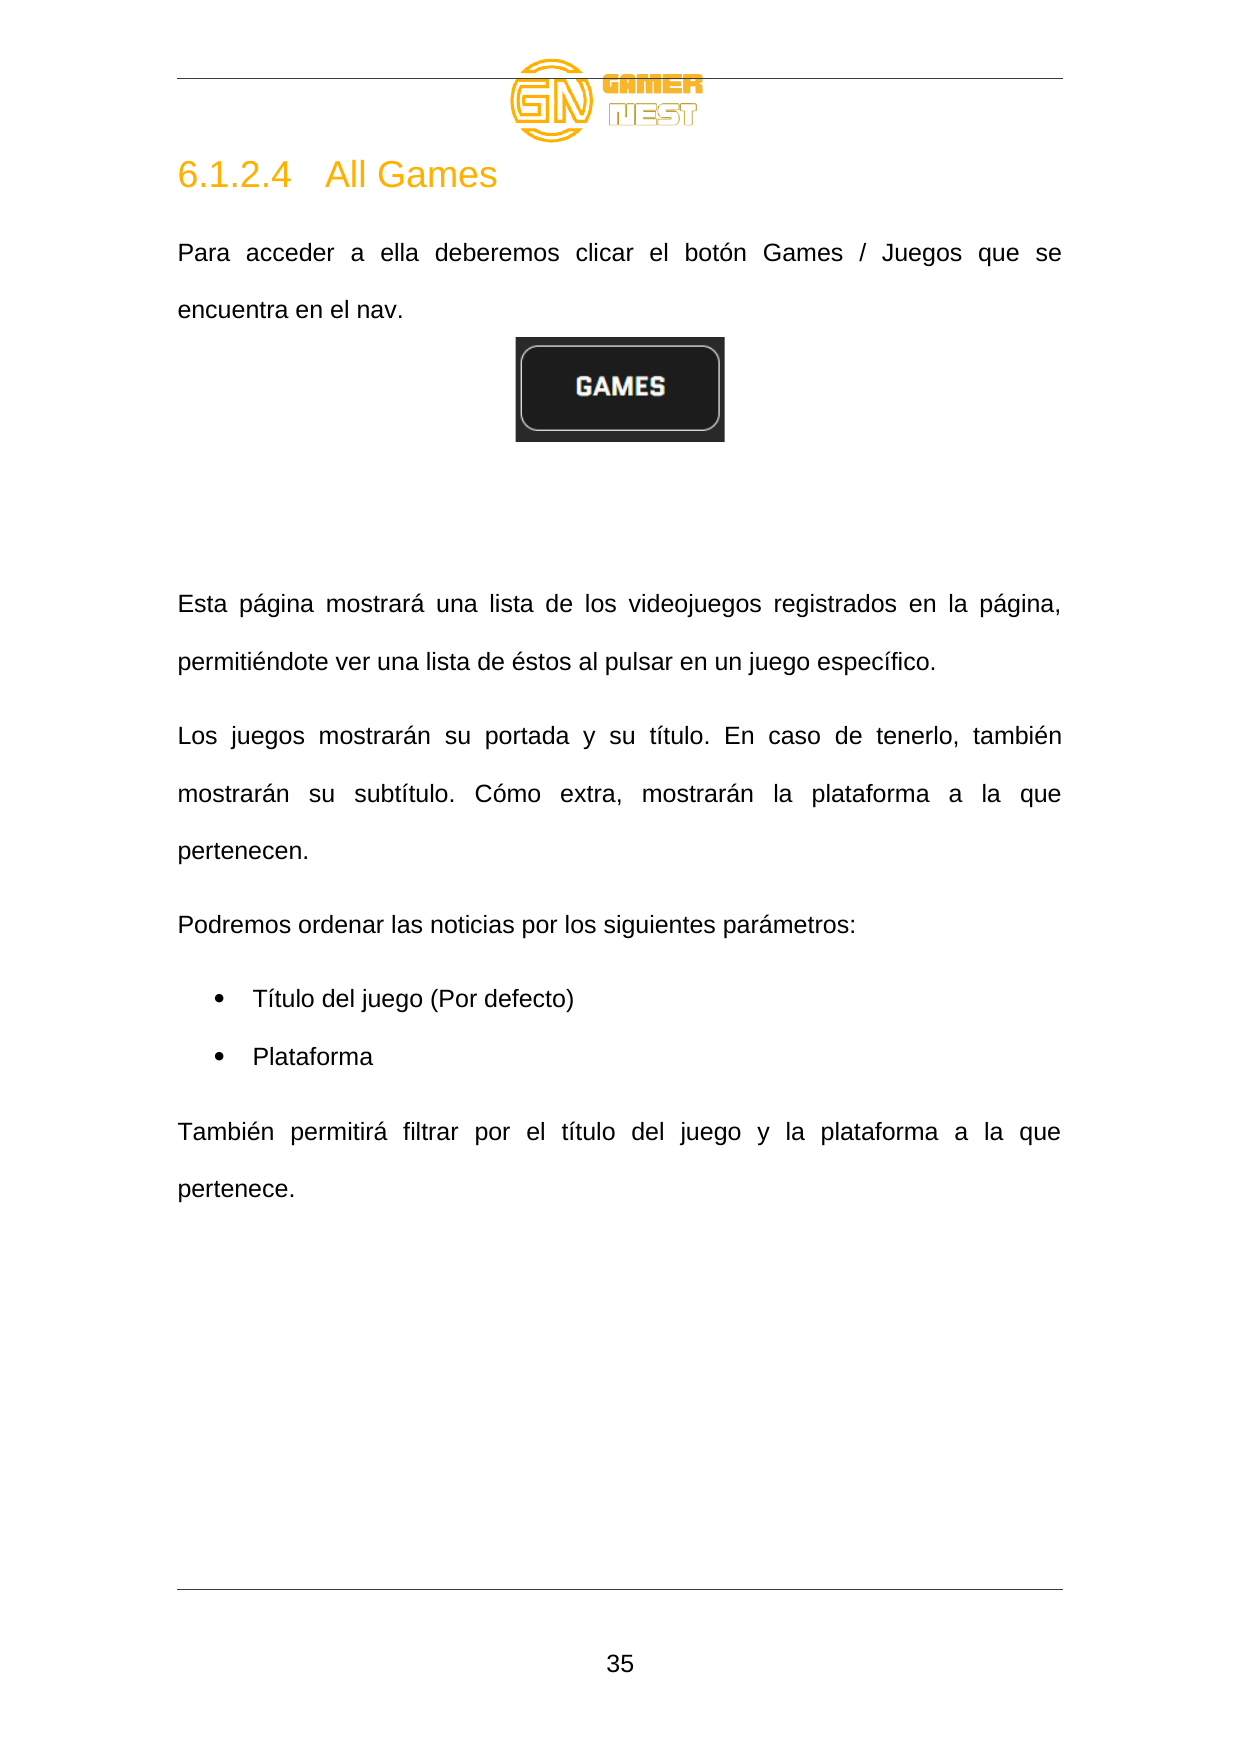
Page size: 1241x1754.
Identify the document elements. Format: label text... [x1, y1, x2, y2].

list Título del juego (Por defecto) [215, 984, 1063, 1013]
list Plataforma [215, 1042, 1063, 1071]
picture [515, 337, 725, 442]
text Los juegos mostrarán su portada y su título. En caso de tenerlo, también mostrarán su subtítulo. Cómo extra, mostrarán la plataforma a la que pertenecen. [177, 721, 1063, 865]
picture [501, 53, 739, 78]
subtitle All Games [177, 152, 1063, 195]
text Para acceder a ella deberemos clicar el botón Games / Juegos que se encuentra en el nav. [177, 238, 1063, 324]
text Esta página mostrará una lista de los videojuegos registrados en la página, permitiéndote ver una lista de éstos al pulsar en un juego específico. [177, 589, 1063, 676]
text También permitirá filtrar por el título del juego y la plataforma a la que pertenece. [177, 1116, 1063, 1203]
picture [501, 79, 739, 146]
text Podremos ordenar las noticias por los siguientes parámetros: [177, 910, 1063, 939]
